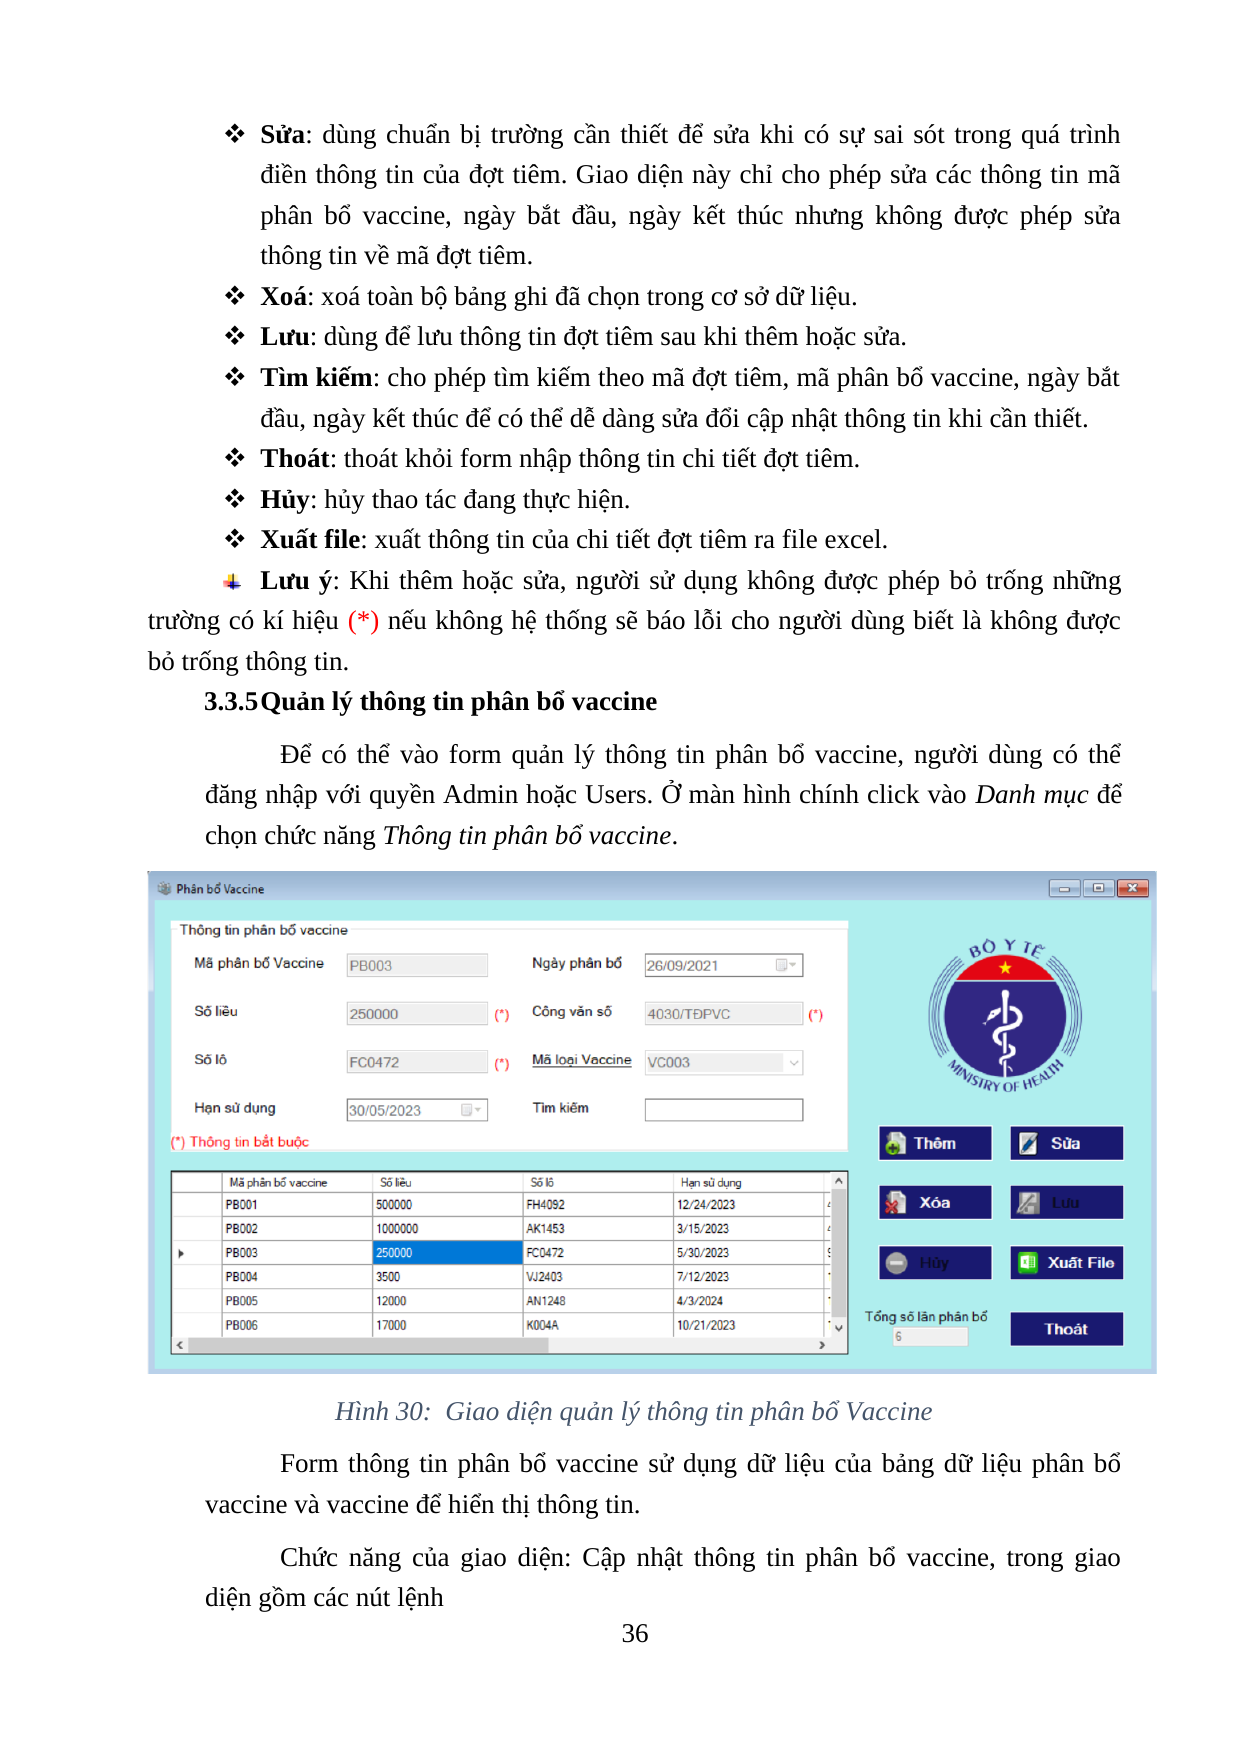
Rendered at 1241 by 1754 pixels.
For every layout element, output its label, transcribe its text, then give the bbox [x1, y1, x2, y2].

text Form thông tin phân bổ vaccine sử dụng dữ liệu của bảng dữ liệu phân bổ vaccine và vaccine để hiển thị thông tin. [205, 1447, 1122, 1519]
picture [147, 871, 1157, 1374]
text Hình 30: Giao diện quản lý thông tin phân bổ Vaccine [148, 1395, 1122, 1427]
picture [223, 572, 241, 590]
list Xoá: xoá toàn bộ bảng ghi đã chọn trong cơ sở dữ liệu. [223, 280, 1122, 311]
list Xuất file: xuất thông tin của chi tiết đợt tiêm ra file excel. [223, 523, 1122, 554]
text Để có thể vào form quản lý thông tin phân bổ vaccine, người dùng có thể đăng nhập với quyền Admin hoặc Users. Ở màn hình chính click vào Danh mục để chọn chức năng Thông tin phân bổ vaccine. [205, 738, 1122, 850]
list Sửa: dùng chuẩn bị trường cần thiết để sửa khi có sự sai sót trong quá trình điền thông tin của đợt tiêm. Giao diện này chỉ cho phép sửa các thông tin mã phân bổ vaccine, ngày bắt đầu, ngày kết thúc nhưng không được phép sửa thông tin về mã đợt tiêm. [223, 118, 1122, 271]
list Lưu: dùng để lưu thông tin đợt tiêm sau khi thêm hoặc sửa. [223, 321, 1122, 352]
list Quản lý thông tin phân bổ vaccine [204, 685, 1122, 716]
list Tìm kiếm: cho phép tìm kiếm theo mã đợt tiêm, mã phân bổ vaccine, ngày bắt đầu, ngày kết thúc để có thể dễ dàng sửa đổi cập nhật thông tin khi cần thiết. [223, 361, 1122, 433]
text Chức năng của giao diện: Cập nhật thông tin phân bổ vaccine, trong giao diện gồm các nút lệnh [205, 1541, 1122, 1612]
list Hủy: hủy thao tác đang thực hiện. [223, 483, 1122, 514]
list Lưu ý: Khi thêm hoặc sửa, người sử dụng không được phép bỏ trống những trường có kí hiệu (*) nếu không hệ thống sẽ báo lỗi cho người dùng biết là không được bỏ trống thông tin. [148, 564, 1122, 676]
list Thoát: thoát khỏi form nhập thông tin chi tiết đợt tiêm. [223, 442, 1122, 473]
